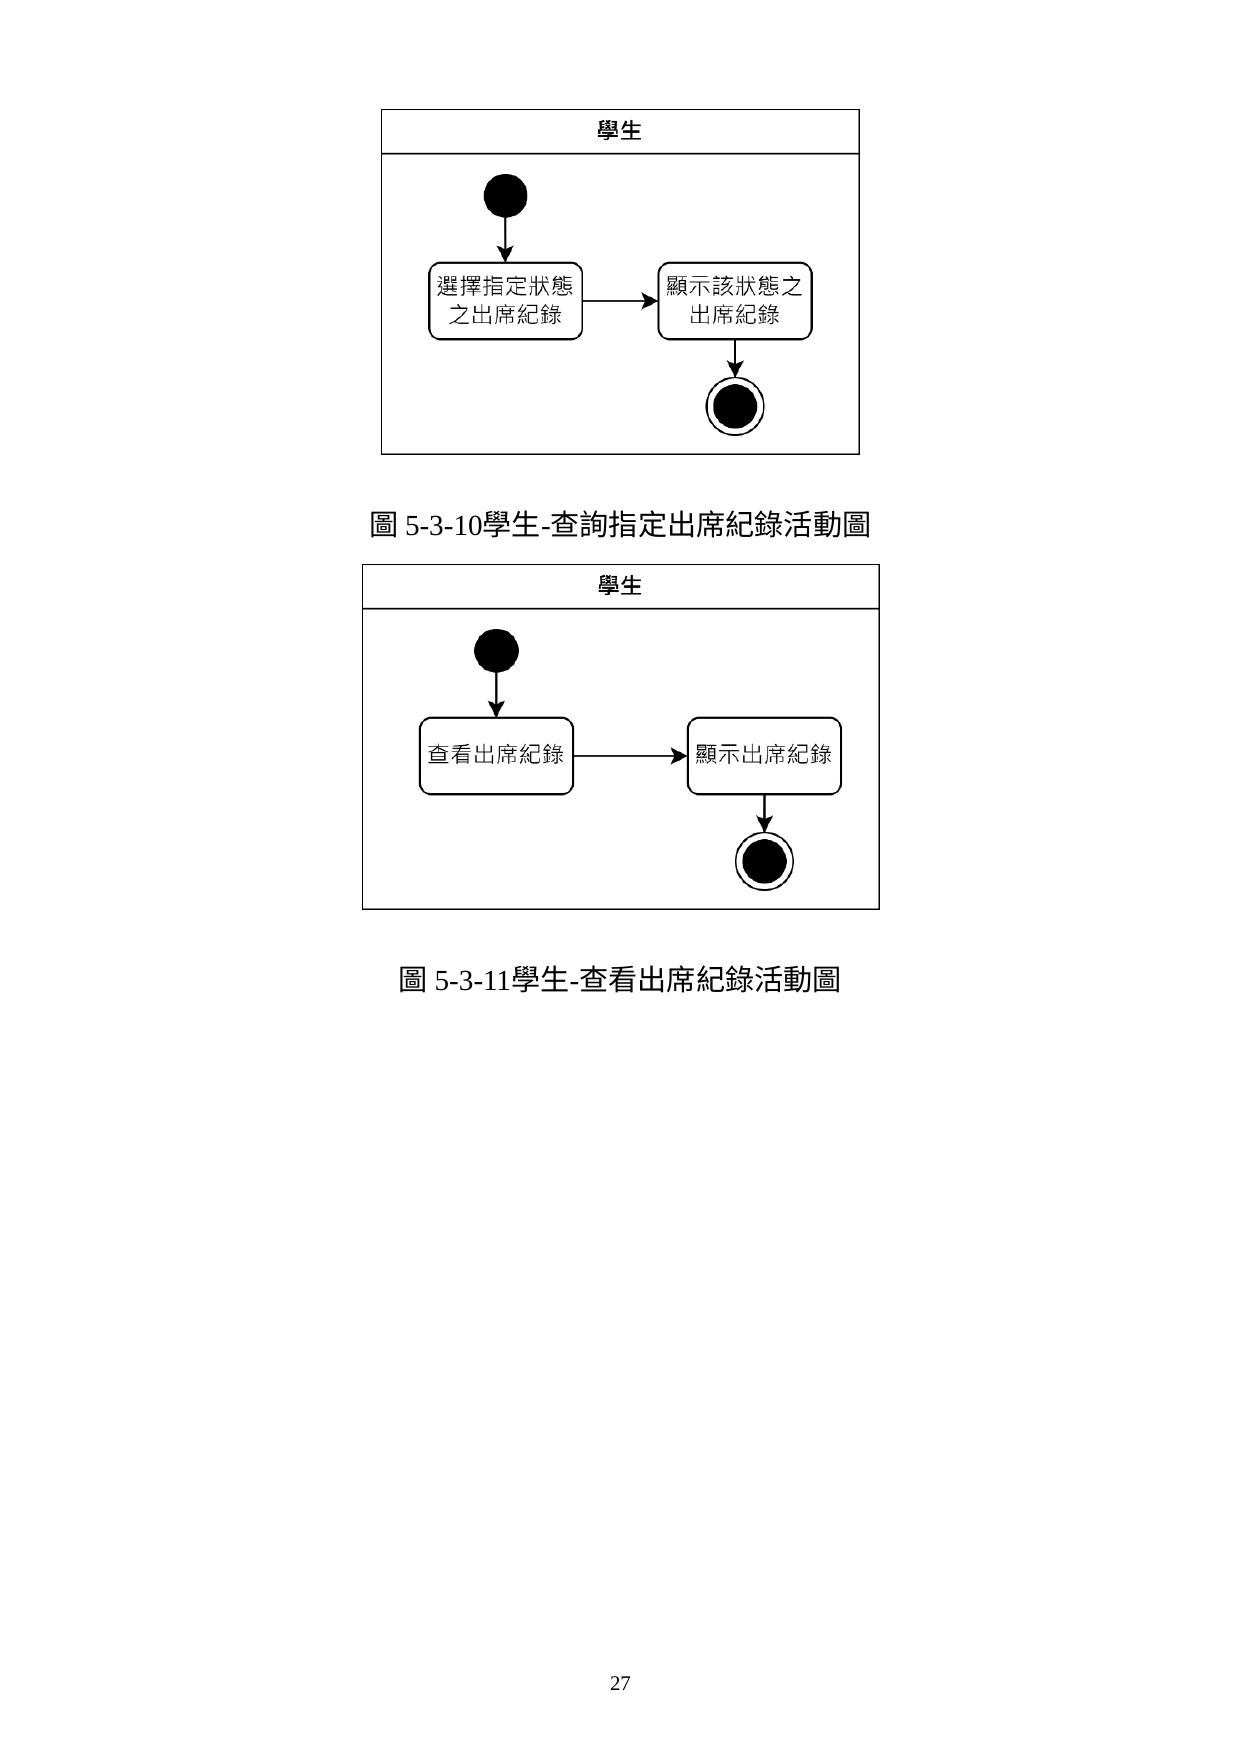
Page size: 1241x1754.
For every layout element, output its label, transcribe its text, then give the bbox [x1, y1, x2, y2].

picture [361, 89, 879, 474]
picture [342, 544, 898, 929]
